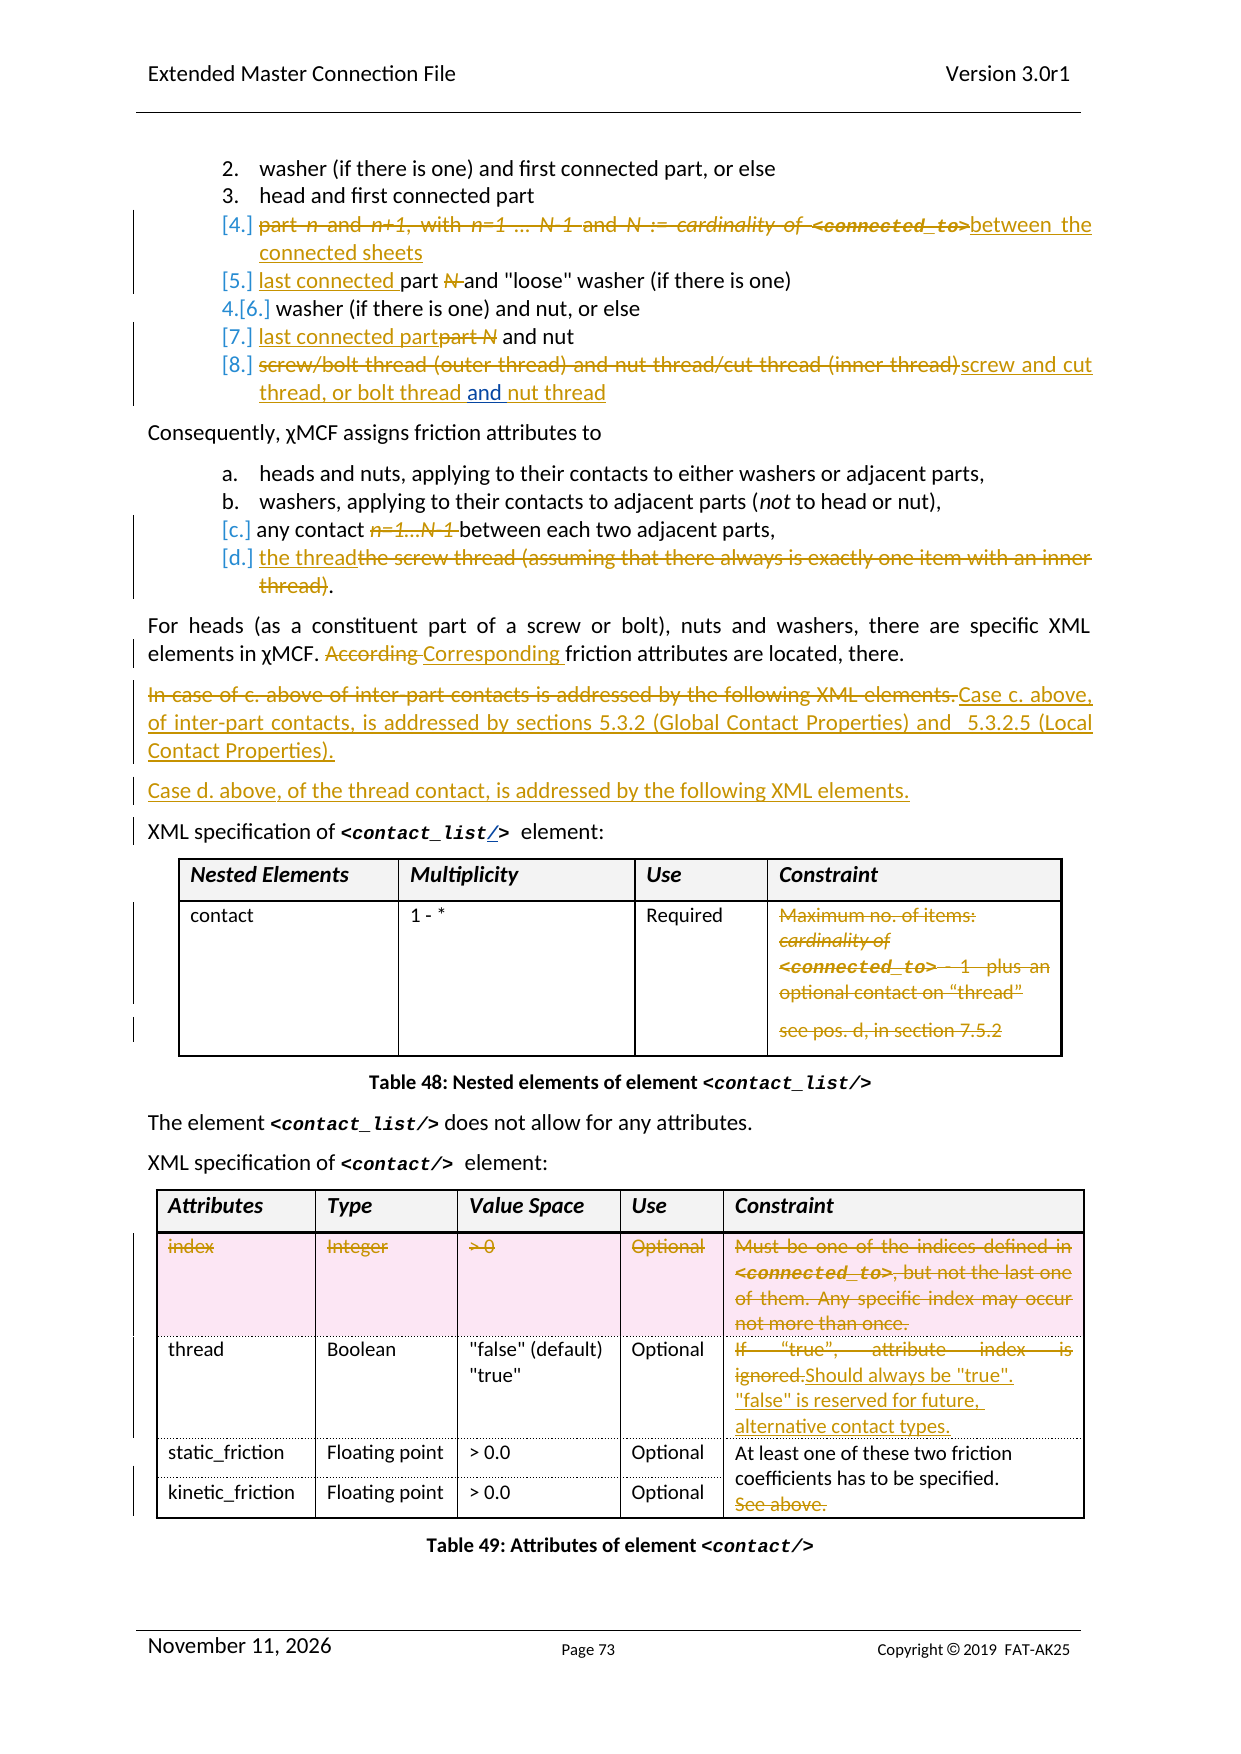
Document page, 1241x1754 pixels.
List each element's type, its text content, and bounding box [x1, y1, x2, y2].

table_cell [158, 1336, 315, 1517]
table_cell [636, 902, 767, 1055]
text Table 49: Attributes of element <contact/> [148, 1532, 1092, 1558]
text XML specification of <contact_list> element: [148, 817, 1092, 845]
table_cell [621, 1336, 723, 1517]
text For heads (as a constituent part of a screw or bolt), nuts and washers, there are specific XML elements in χMCF. friction attributes are located, there. [148, 611, 1092, 667]
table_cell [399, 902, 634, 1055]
list heads and nuts, applying to their contacts to either washers or adjacent parts, [222, 459, 1092, 487]
text The element <contact_list/> does not allow for any attributes. [148, 1108, 1092, 1136]
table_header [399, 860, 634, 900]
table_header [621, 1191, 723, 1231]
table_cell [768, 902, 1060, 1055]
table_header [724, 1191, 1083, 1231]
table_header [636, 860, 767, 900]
text Table 48: Nested elements of element <contact_list/> [148, 1069, 1092, 1095]
text 5.3.2.5 [148, 734, 1092, 764]
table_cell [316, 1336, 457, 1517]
list any contact between each two adjacent parts, [222, 515, 1092, 543]
text 5.3.2.5 [148, 680, 1092, 732]
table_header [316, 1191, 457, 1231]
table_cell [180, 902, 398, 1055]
list washers, applying to their contacts to adjacent parts (not to head or nut), [222, 487, 1092, 515]
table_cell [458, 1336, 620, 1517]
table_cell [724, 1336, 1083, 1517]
text XML specification of <contact/> element: [148, 1148, 1092, 1176]
list . [222, 543, 1092, 599]
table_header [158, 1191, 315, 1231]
list head and first connected part [222, 182, 1092, 210]
list part and "loose" washer (if there is one) [222, 266, 1092, 294]
list washer (if there is one) and first connected part, or else [222, 154, 1092, 182]
list washer (if there is one) and nut, or else [222, 294, 1092, 322]
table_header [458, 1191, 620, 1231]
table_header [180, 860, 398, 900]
text Consequently, χMCF assigns friction attributes to [148, 418, 1092, 446]
list and nut [222, 322, 1092, 350]
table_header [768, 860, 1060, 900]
